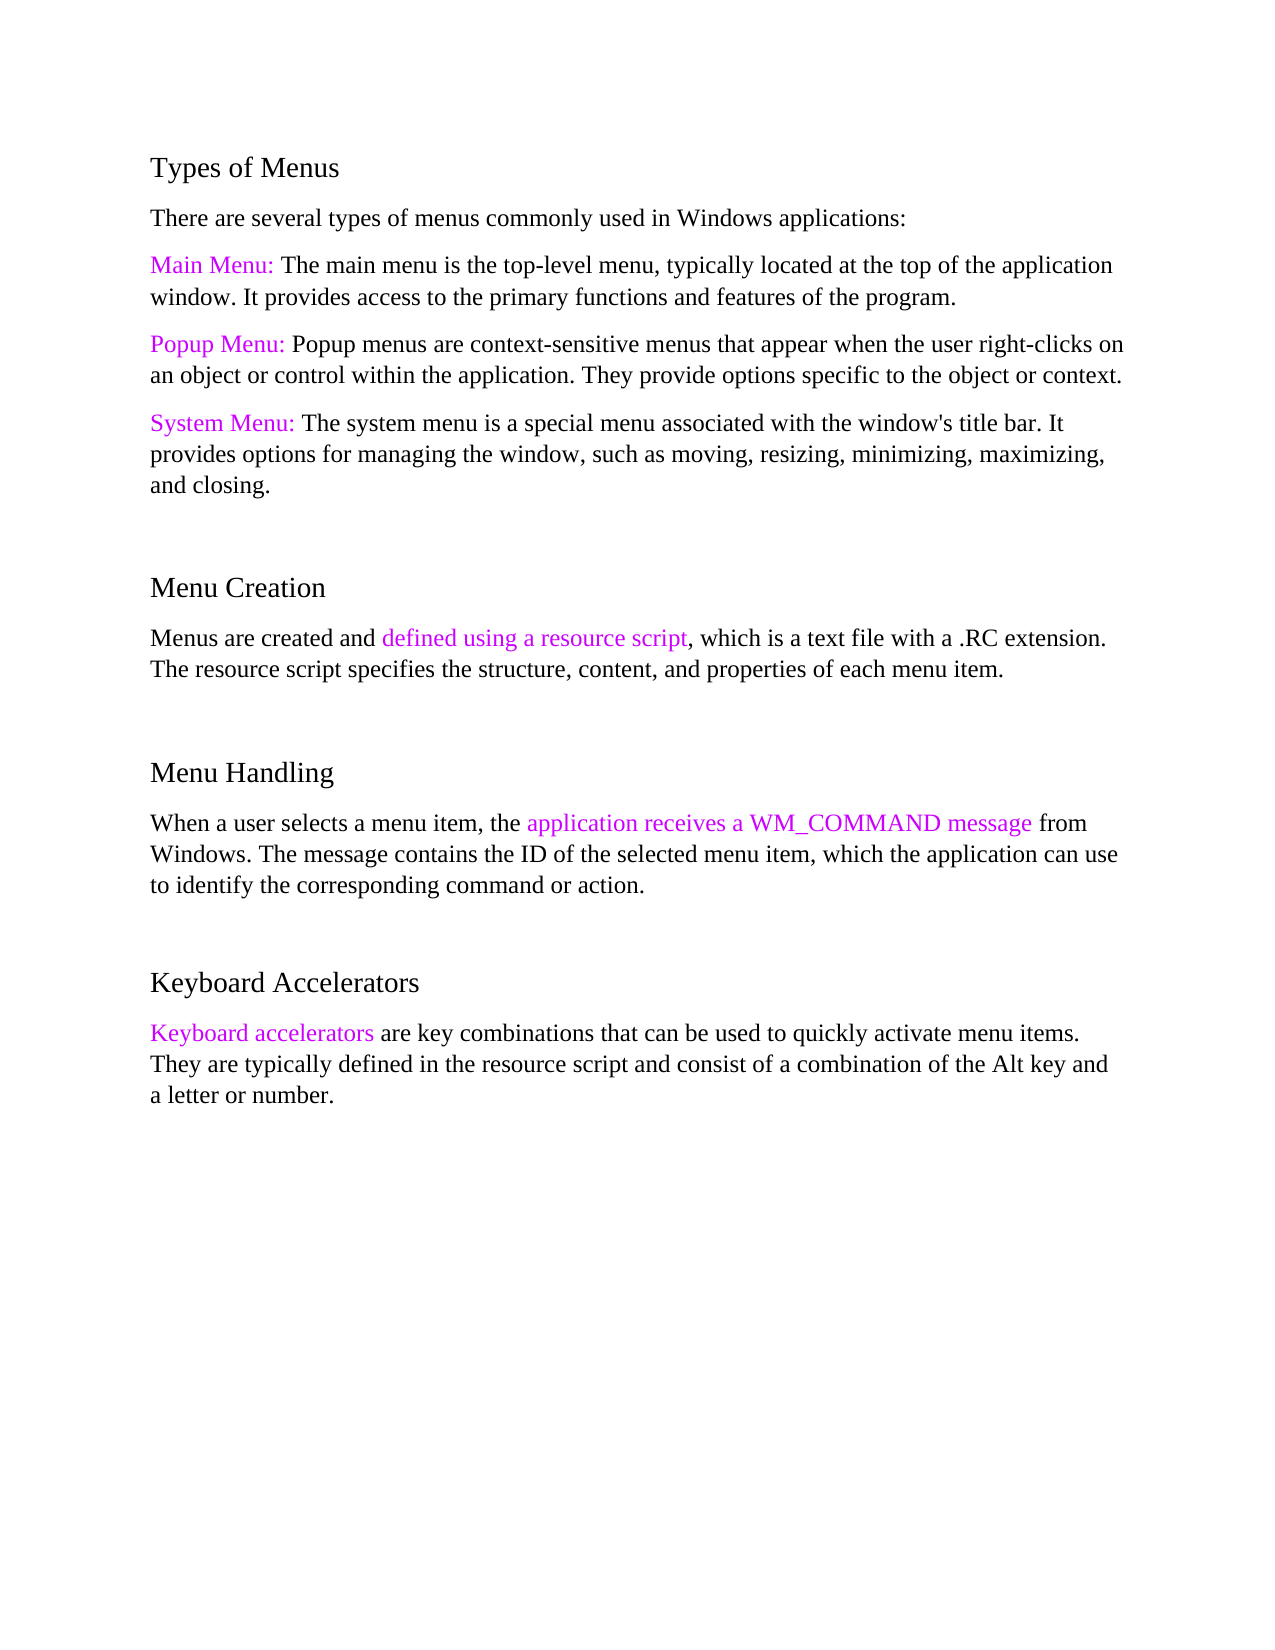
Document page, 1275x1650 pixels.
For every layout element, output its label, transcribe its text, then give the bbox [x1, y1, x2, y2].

text Menu Creation [150, 571, 1125, 604]
text Types of Menus [150, 150, 1125, 183]
text System Menu: The system menu is a special menu associated with the window's title bar. It provides options for managing the window, such as moving, resizing, minimizing, maximizing, and closing. [150, 408, 1125, 499]
text Popup Menu: Popup menus are context-sensitive menus that appear when the user right-clicks on an object or control within the application. They provide options specific to the object or context. [150, 329, 1125, 389]
text There are several types of menus commonly used in Windows applications: [150, 203, 1125, 232]
text Main Menu: The main menu is the top-level menu, typically located at the top of the application window. It provides access to the primary functions and features of the program. [150, 251, 1125, 310]
text Keyboard Accelerators [150, 965, 1125, 999]
text Keyboard accelerators are key combinations that can be used to quickly activate menu items. They are typically defined in the resource script and consist of a combination of the Alt key and a letter or number. [150, 1018, 1125, 1109]
text Menu Handling [150, 755, 1125, 788]
text When a user selects a menu item, the application receives a WM_COMMAND message from Windows. The message contains the ID of the selected menu item, which the application can use to identify the corresponding command or action. [150, 808, 1125, 899]
text Menus are created and defined using a resource script, which is a text file with a .RC extension. The resource script specifies the structure, content, and properties of each menu item. [150, 623, 1125, 683]
